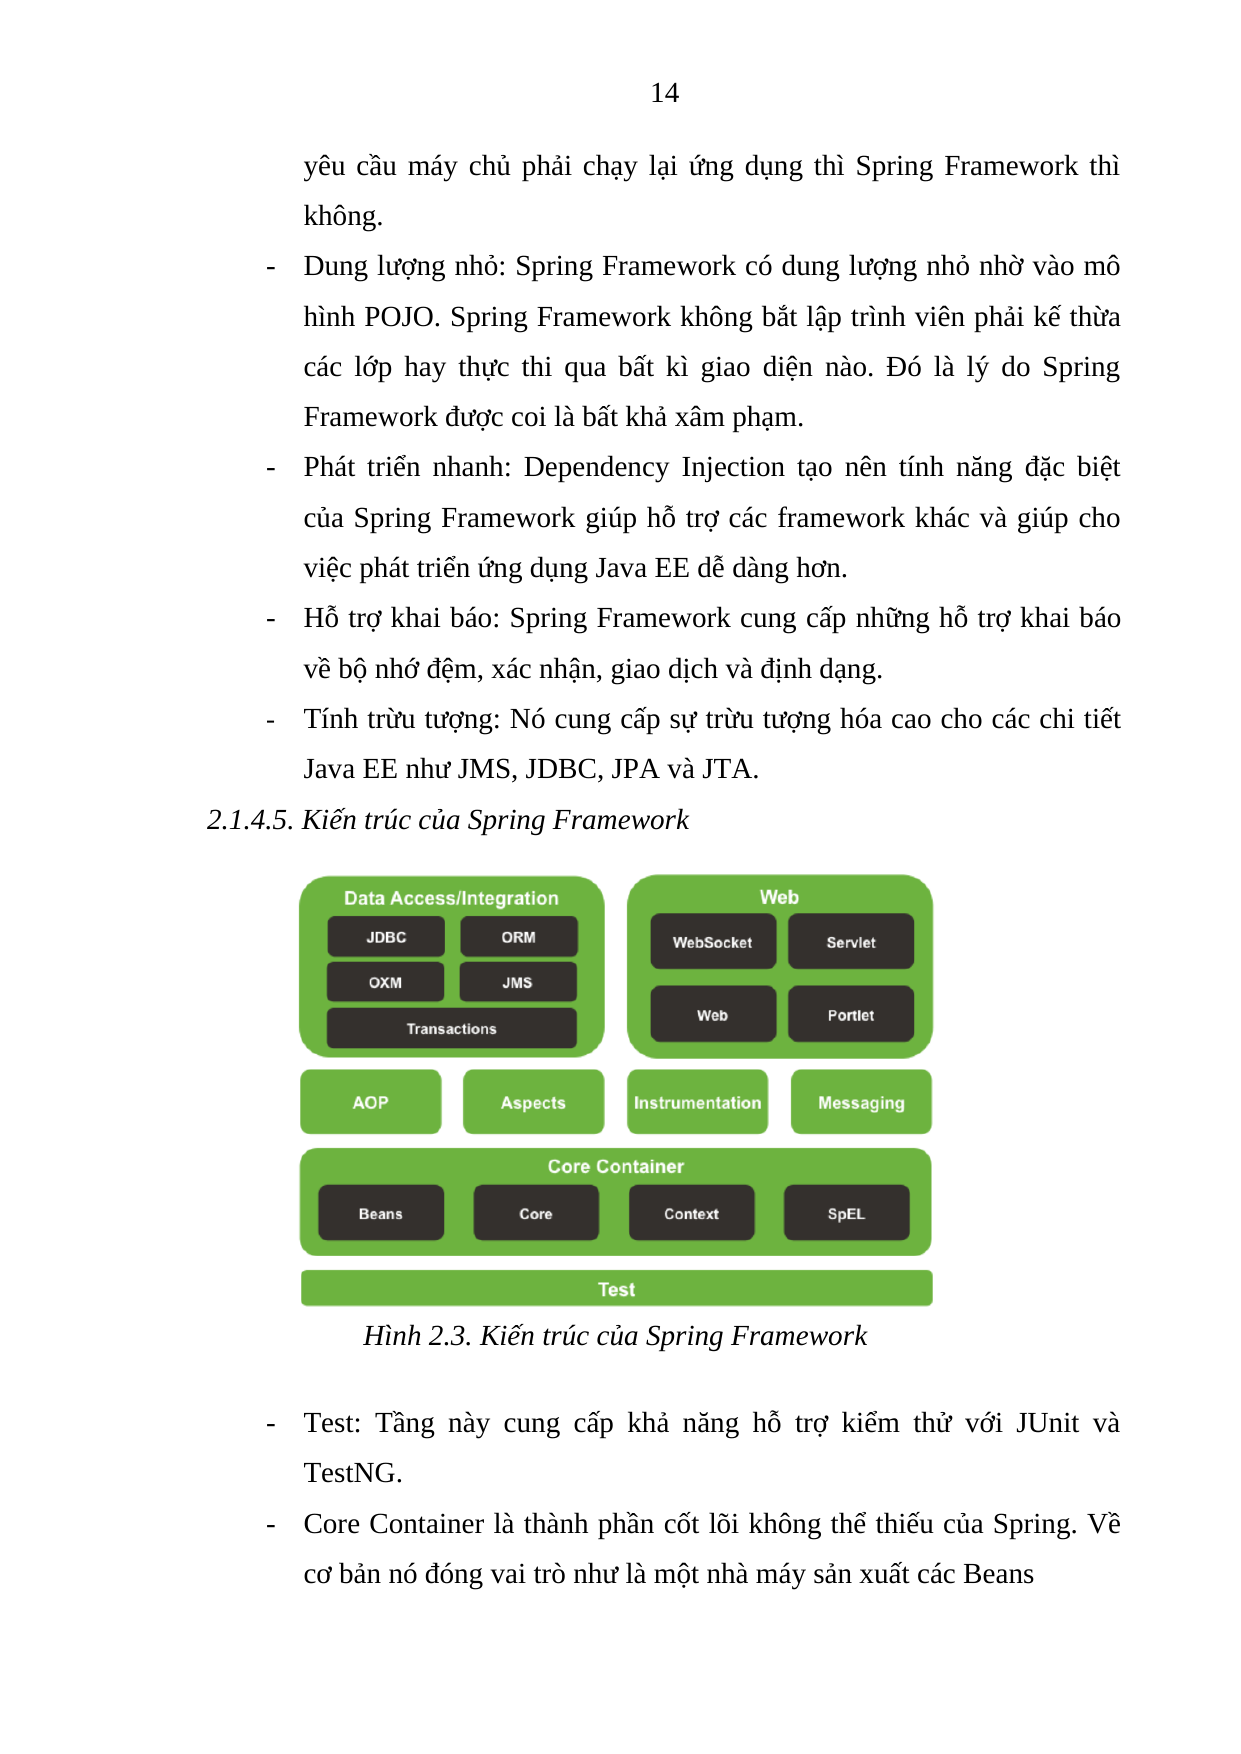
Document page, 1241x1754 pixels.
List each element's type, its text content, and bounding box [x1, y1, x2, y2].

list Tính trừu tượng: Nó cung cấp sự trừu tượng hóa cao cho các chi tiết Java EE như JMS, JDBC, JPA và JTA. [266, 701, 1122, 785]
list Hỗ trợ khai báo: Spring Framework cung cấp những hỗ trợ khai báo về bộ nhớ đệm, xác nhận, giao dịch và định dạng. [266, 601, 1122, 684]
picture [296, 874, 936, 1309]
list Phát triển nhanh: Dependency Injection tạo nên tính năng đặc biệt của Spring Framework giúp hỗ trợ các framework khác và giúp cho việc phát triển ứng dụng Java EE dễ dàng hơn. [266, 449, 1122, 584]
subtitle Kiến trúc của Spring Framework [207, 802, 1122, 835]
list Dung lượng nhỏ: Spring Framework có dung lượng nhỏ nhờ vào mô hình POJO. Spring Framework không bắt lập trình viên phải kế thừa các lớp hay thực thi qua bất kì giao diện nào. Đó là lý do Spring Framework được coi là bất khả xâm phạm. [266, 248, 1122, 433]
list Test: Tầng này cung cấp khả năng hỗ trợ kiểm thử với JUnit và TestNG. [266, 1405, 1122, 1489]
list Core Container là thành phần cốt lõi không thể thiếu của Spring. Về cơ bản nó đóng vai trò như là một nhà máy sản xuất các Beans [266, 1506, 1122, 1590]
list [266, 148, 1122, 232]
